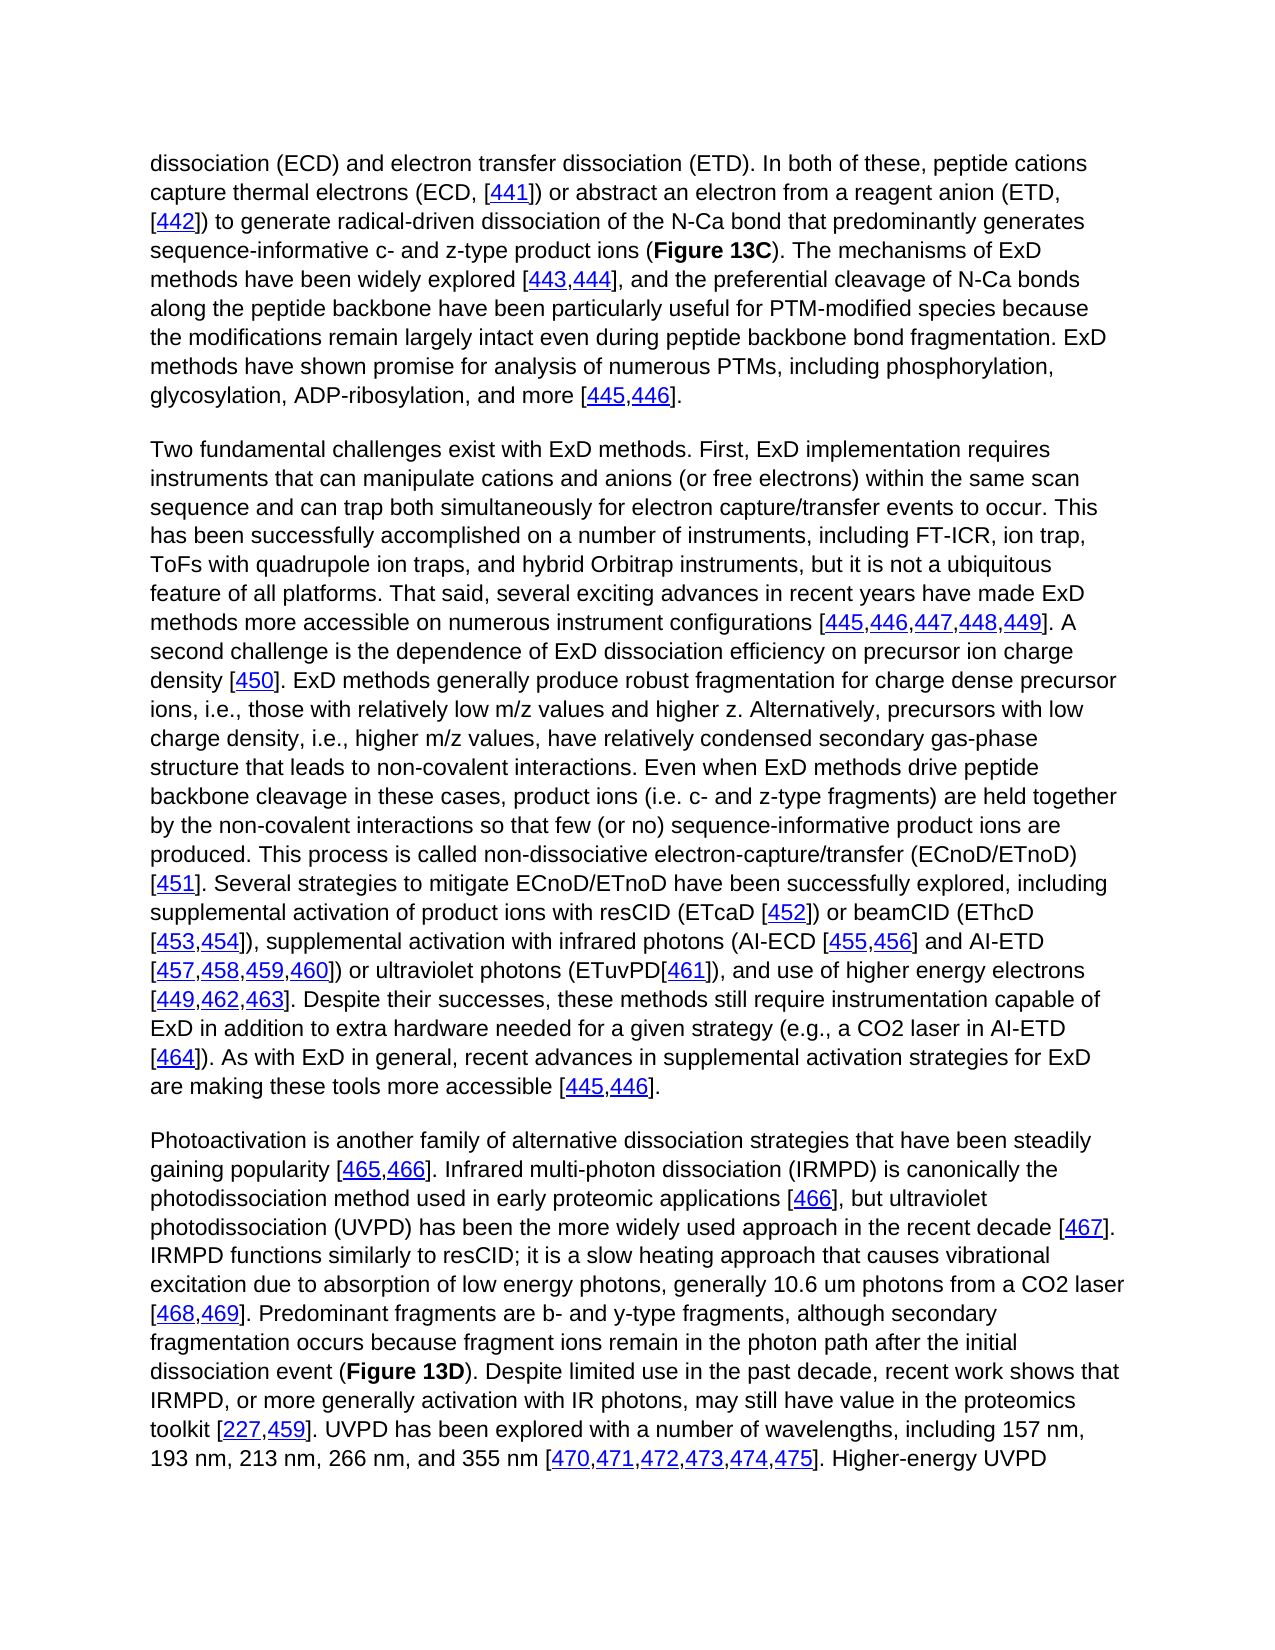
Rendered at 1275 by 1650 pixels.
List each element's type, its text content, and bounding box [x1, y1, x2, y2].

text Two fundamental challenges exist with ExD methods. First, ExD implementation requires instruments that can manipulate cations and anions (or free electrons) within the same scan sequence and can trap both simultaneously for electron capture/transfer events to occur. This has been successfully accomplished on a number of instruments, including FT-ICR, ion trap, ToFs with quadrupole ion traps, and hybrid Orbitrap instruments, but it is not a ubiquitous feature of all platforms. That said, several exciting advances in recent years have made ExD methods more accessible on numerous instrument configurations [445,446,447,448,449]. A second challenge is the dependence of ExD dissociation efficiency on precursor ion charge density [450]. ExD methods generally produce robust fragmentation for charge dense precursor ions, i.e., those with relatively low m/z values and higher z. Alternatively, precursors with low charge density, i.e., higher m/z values, have relatively condensed secondary gas-phase structure that leads to non-covalent interactions. Even when ExD methods drive peptide backbone cleavage in these cases, product ions (i.e. c- and z-type fragments) are held together by the non-covalent interactions so that few (or no) sequence-informative product ions are produced. This process is called non-dissociative electron-capture/transfer (ECnoD/ETnoD)[451]. Several strategies to mitigate ECnoD/ETnoD have been successfully explored, including supplemental activation of product ions with resCID (ETcaD [452]) or beamCID (EThcD [453,454]), supplemental activation with infrared photons (AI-ECD [455,456] and AI-ETD [457,458,459,460]) or ultraviolet photons (ETuvPD[461]), and use of higher energy electrons [449,462,463]. Despite their successes, these methods still require instrumentation capable of ExD in addition to extra hardware needed for a given strategy (e.g., a CO2 laser in AI-ETD [464]). As with ExD in general, recent advances in supplemental activation strategies for ExD are making these tools more accessible [445,446]. [150, 436, 1125, 1099]
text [150, 150, 1125, 408]
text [150, 1127, 1125, 1472]
